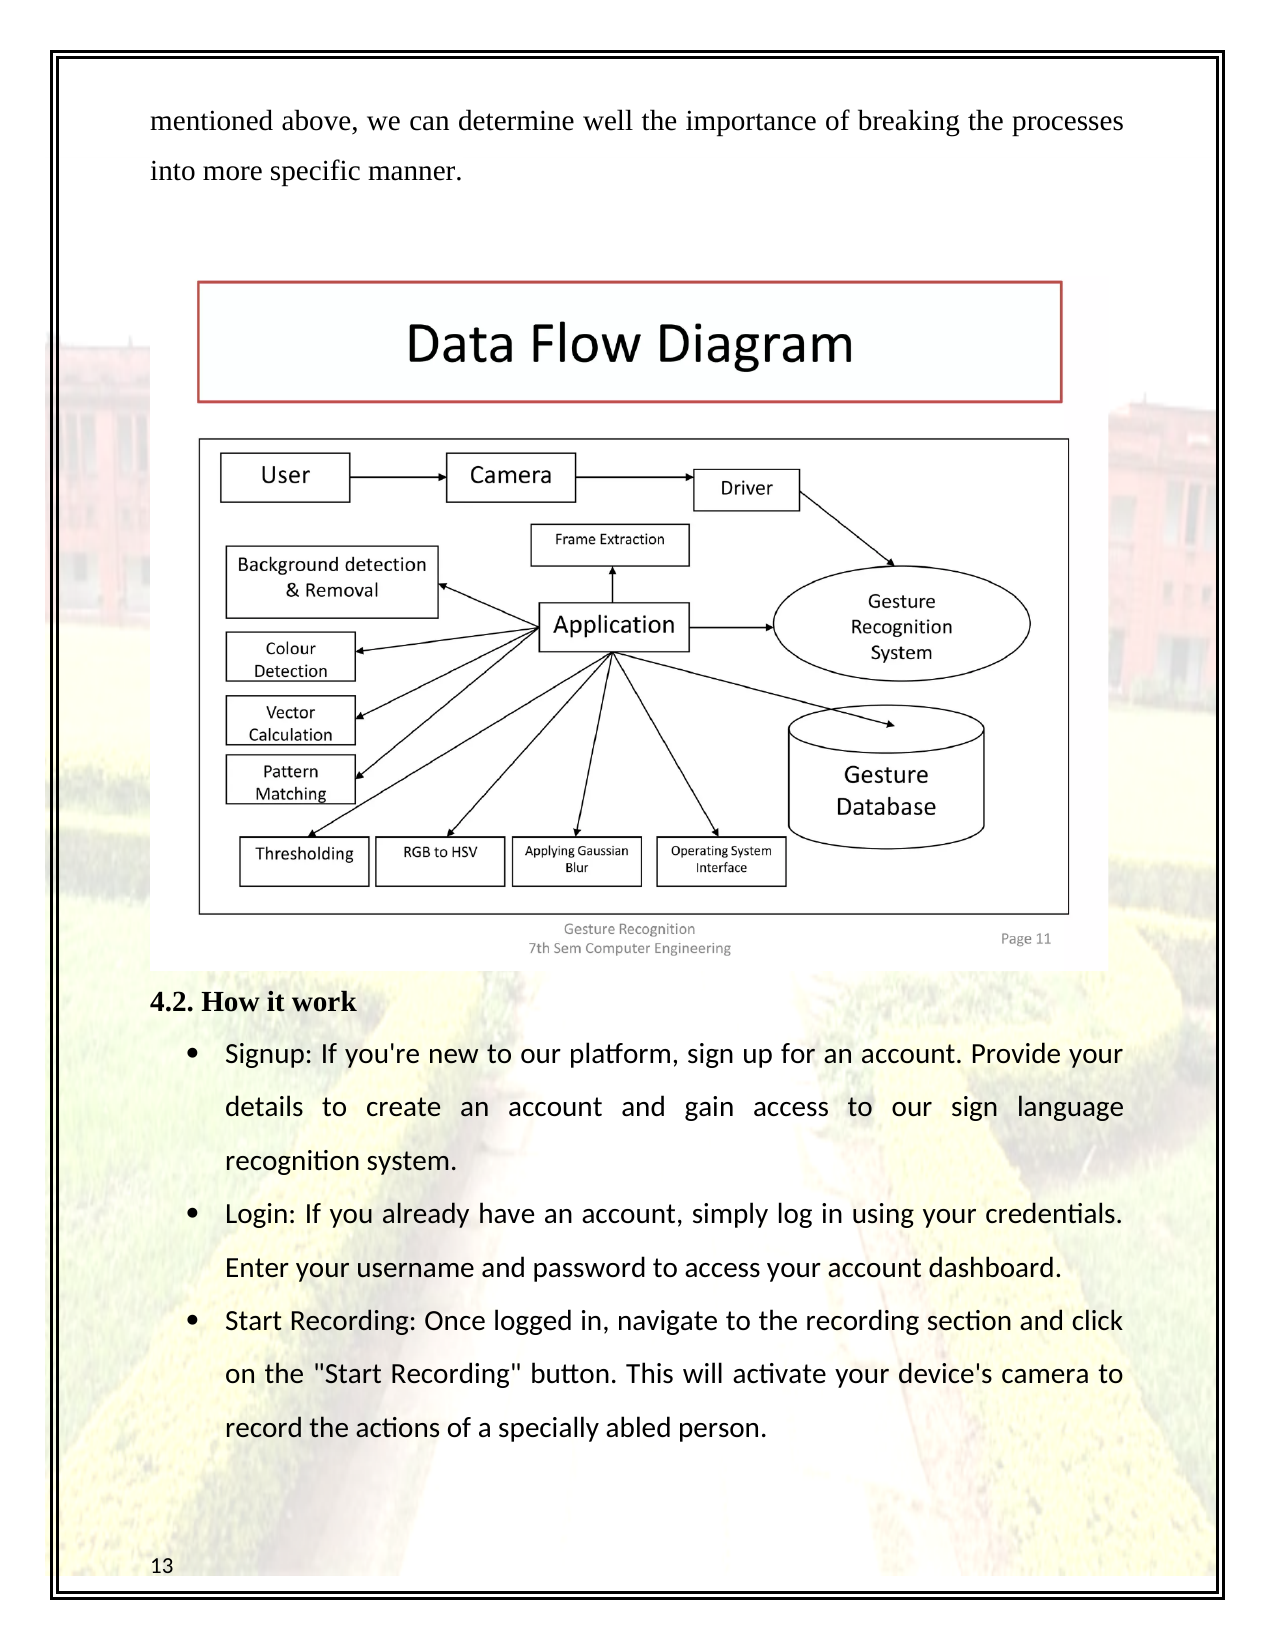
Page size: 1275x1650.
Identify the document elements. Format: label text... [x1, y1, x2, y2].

list Login: If you already have an account, simply log in using your credentials. Enter your username and password to access your account dashboard. [187, 1195, 1125, 1284]
picture [150, 253, 1109, 971]
list Signup: If you're new to our platform, sign up for an account. Provide your details to create an account and gain access to our sign language recognition system. [187, 1035, 1125, 1177]
text 4.2. How it work [150, 984, 1125, 1018]
list Start Recording: Once logged in, navigate to the recording section and click on the "Start Recording" button. This will activate your device's camera to record the actions of a specially abled person. [187, 1302, 1125, 1444]
